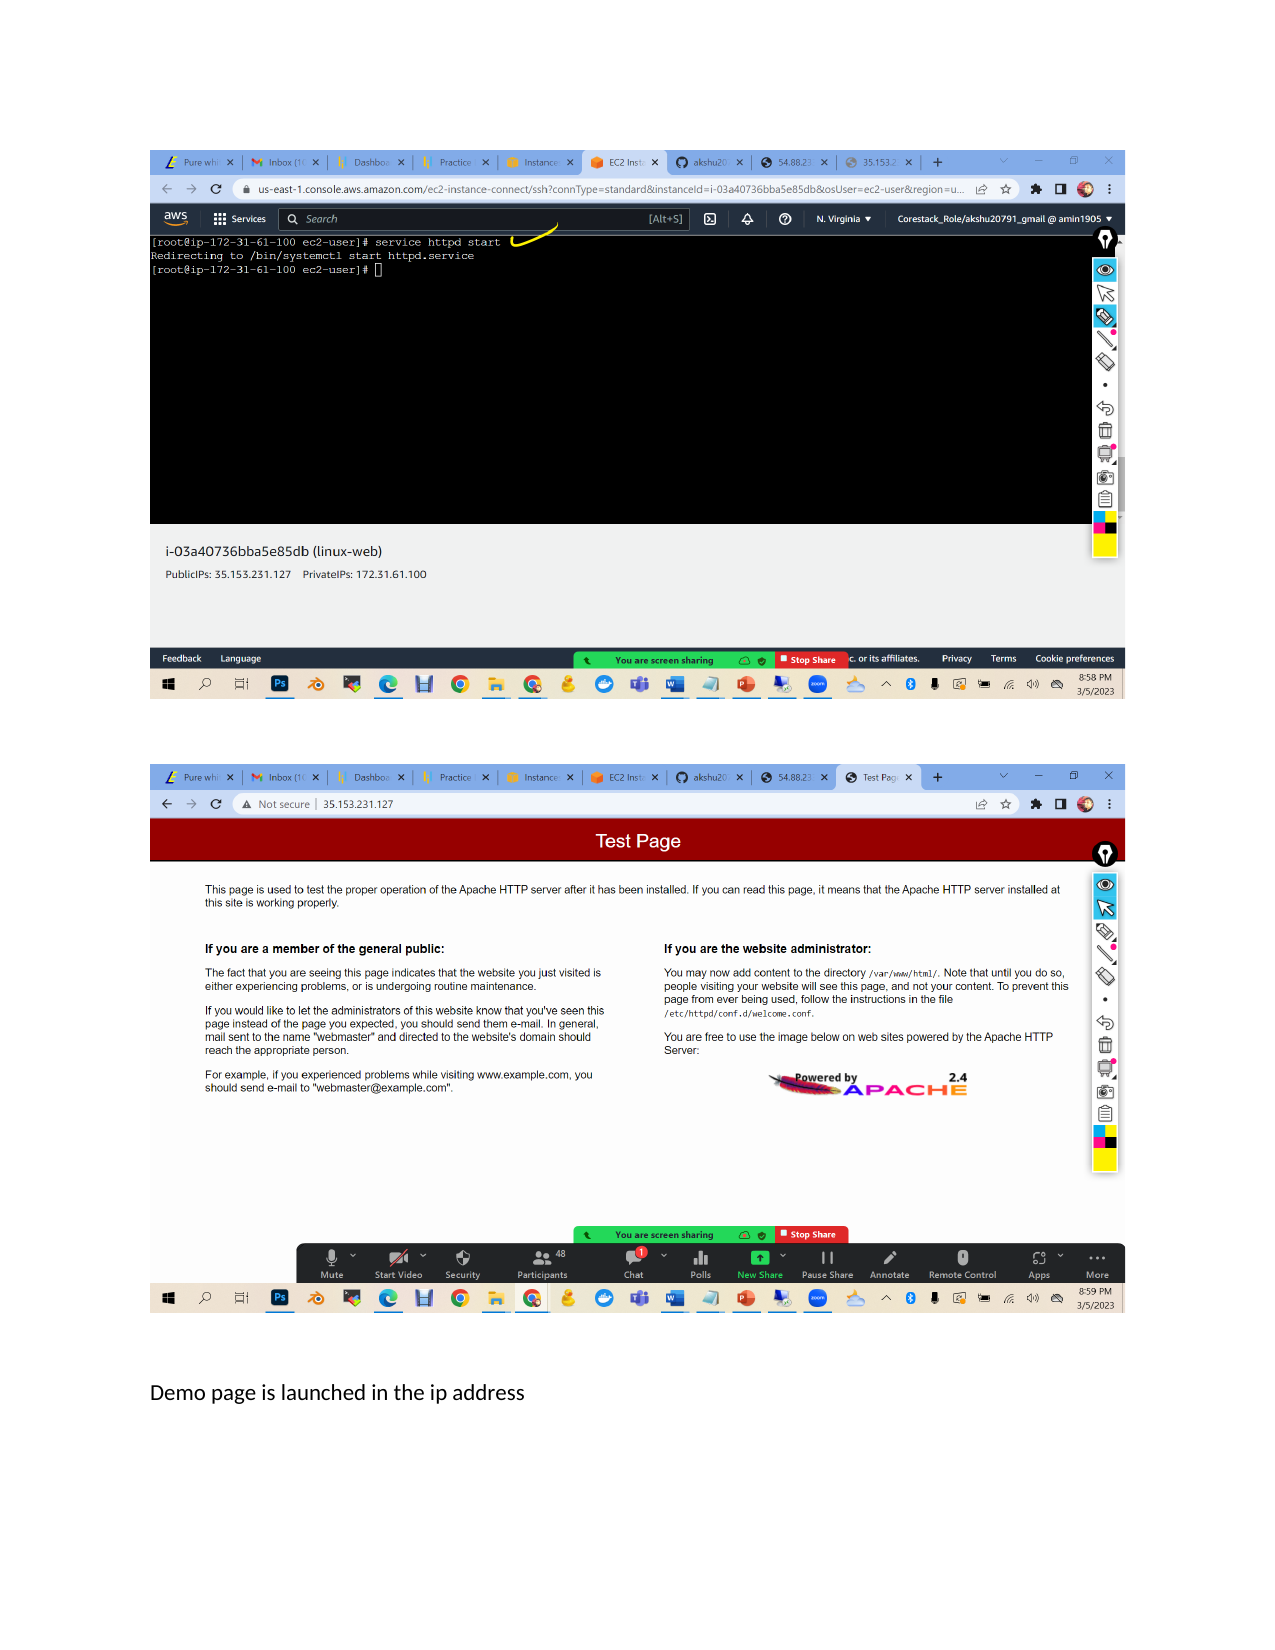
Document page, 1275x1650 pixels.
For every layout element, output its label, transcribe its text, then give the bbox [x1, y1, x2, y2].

text Demo page is launched in the ip address [150, 1378, 1125, 1406]
picture [150, 150, 1125, 699]
picture [150, 764, 1125, 1313]
